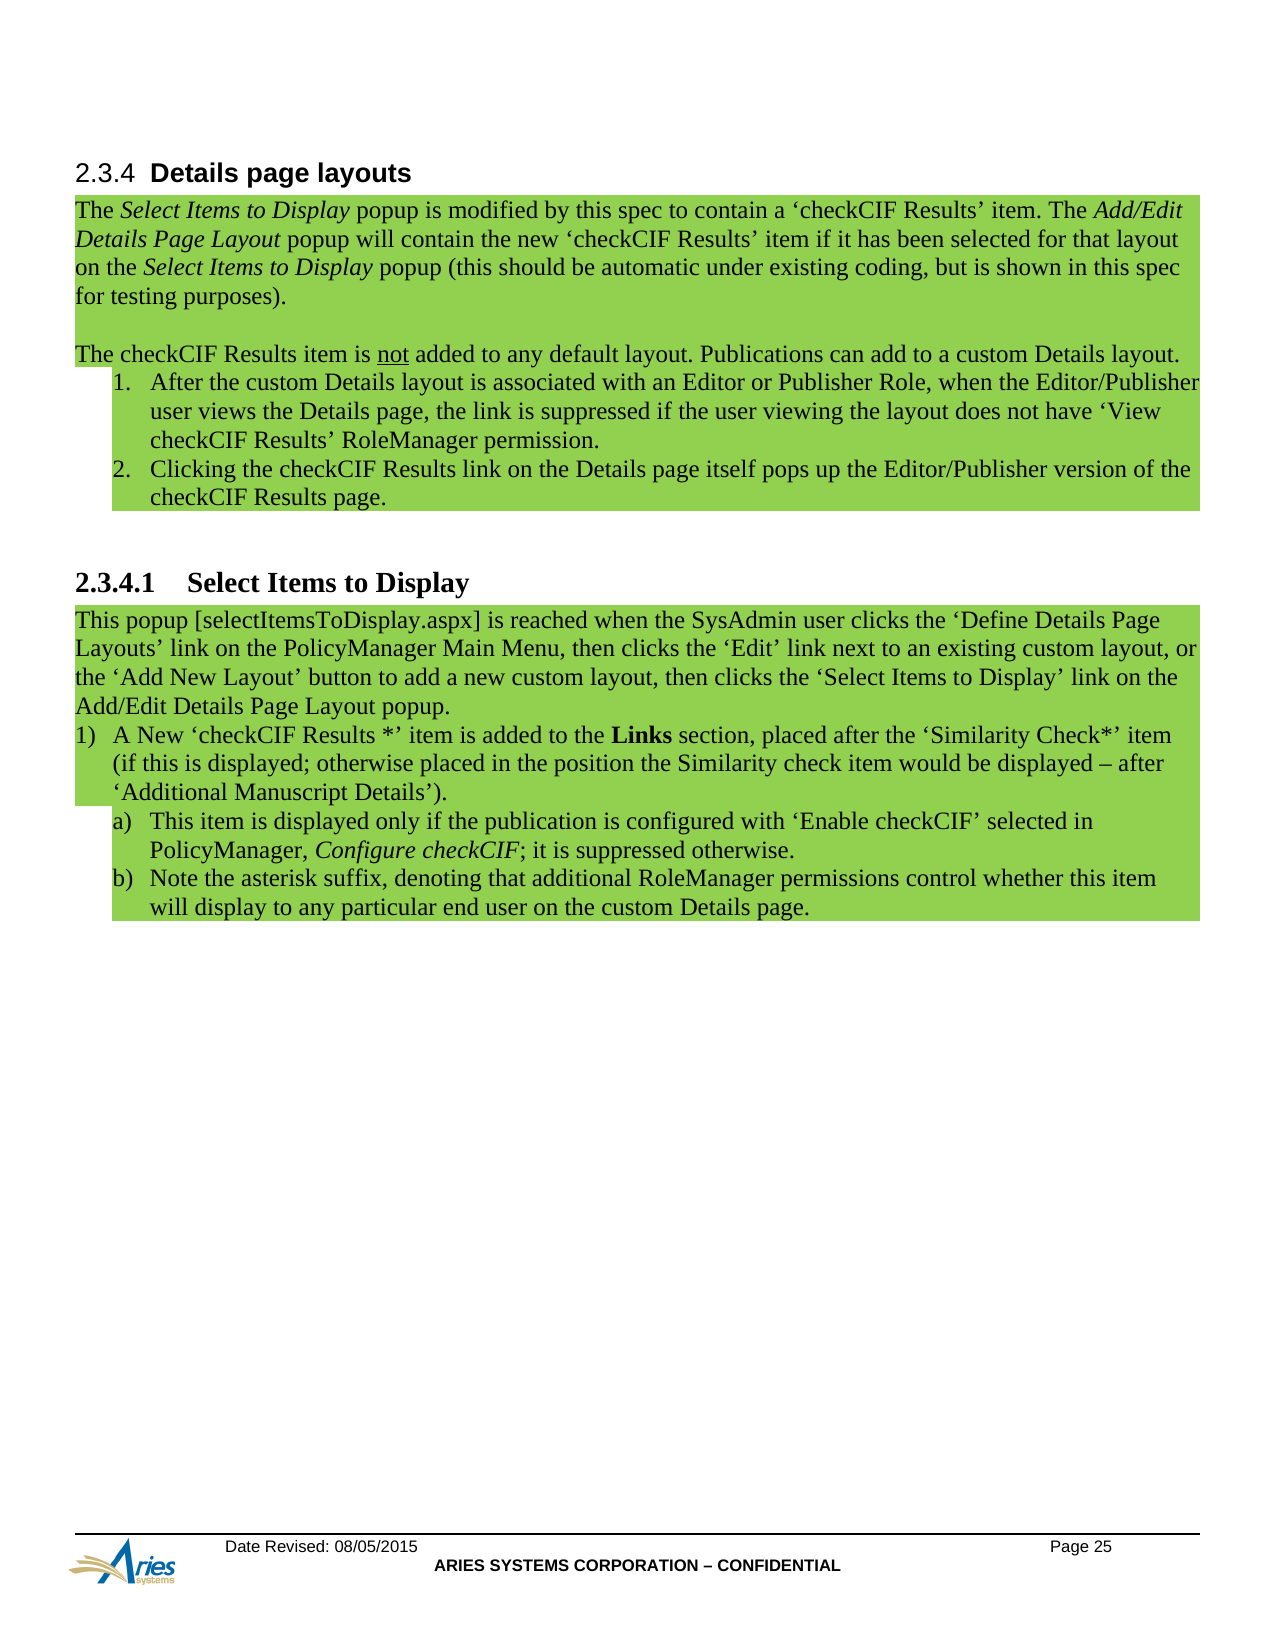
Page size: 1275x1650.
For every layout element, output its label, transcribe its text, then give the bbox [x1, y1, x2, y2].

list A New ‘checkCIF Results *’ item is added to the Links section, placed after the ‘Similarity Check*’ item (if this is displayed; otherwise placed in the position the Similarity check item would be displayed – after ‘Additional Manuscript Details’). [75, 720, 1200, 806]
list This item is displayed only if the publication is configured with ‘Enable checkCIF’ selected in PolicyManager, Configure checkCIF; it is suppressed otherwise. [112, 806, 1200, 863]
subtitle Details page layouts [75, 157, 1200, 189]
list Note the asterisk suffix, denoting that additional RoleManager permissions control whether this item will display to any particular end user on the custom Details page. [112, 863, 1200, 921]
subtitle Select Items to Display [75, 565, 1200, 598]
text The checkCIF Results item is not added to any default layout. Publications can add to a custom Details layout. [75, 339, 1200, 367]
list After the custom Details layout is associated with an Editor or Publisher Role, when the Editor/Publisher user views the Details page, the link is suppressed if the user viewing the layout does not have ‘View checkCIF Results’ RoleManager permission. [112, 367, 1200, 454]
text The Select Items to Display popup is modified by this spec to contain a ‘checkCIF Results’ item. The Add/Edit Details Page Layout popup will contain the new ‘checkCIF Results’ item if it has been selected for that layout on the Select Items to Display popup (this should be automatic under existing coding, but is shown in this spec for testing purposes). [75, 195, 1200, 310]
text This popup [selectItemsToDisplay.aspx] is reached when the SysAdmin user clicks the ‘Define Details Page Layouts’ link on the PolicyManager Main Menu, then clicks the ‘Edit’ link next to an existing custom layout, or the ‘Add New Layout’ button to add a new custom layout, then clicks the ‘Select Items to Display’ link on the Add/Edit Details Page Layout popup. [75, 605, 1200, 720]
list Clicking the checkCIF Results link on the Details page itself pops up the Editor/Publisher version of the checkCIF Results page. [112, 454, 1200, 511]
picture [68, 1538, 175, 1585]
